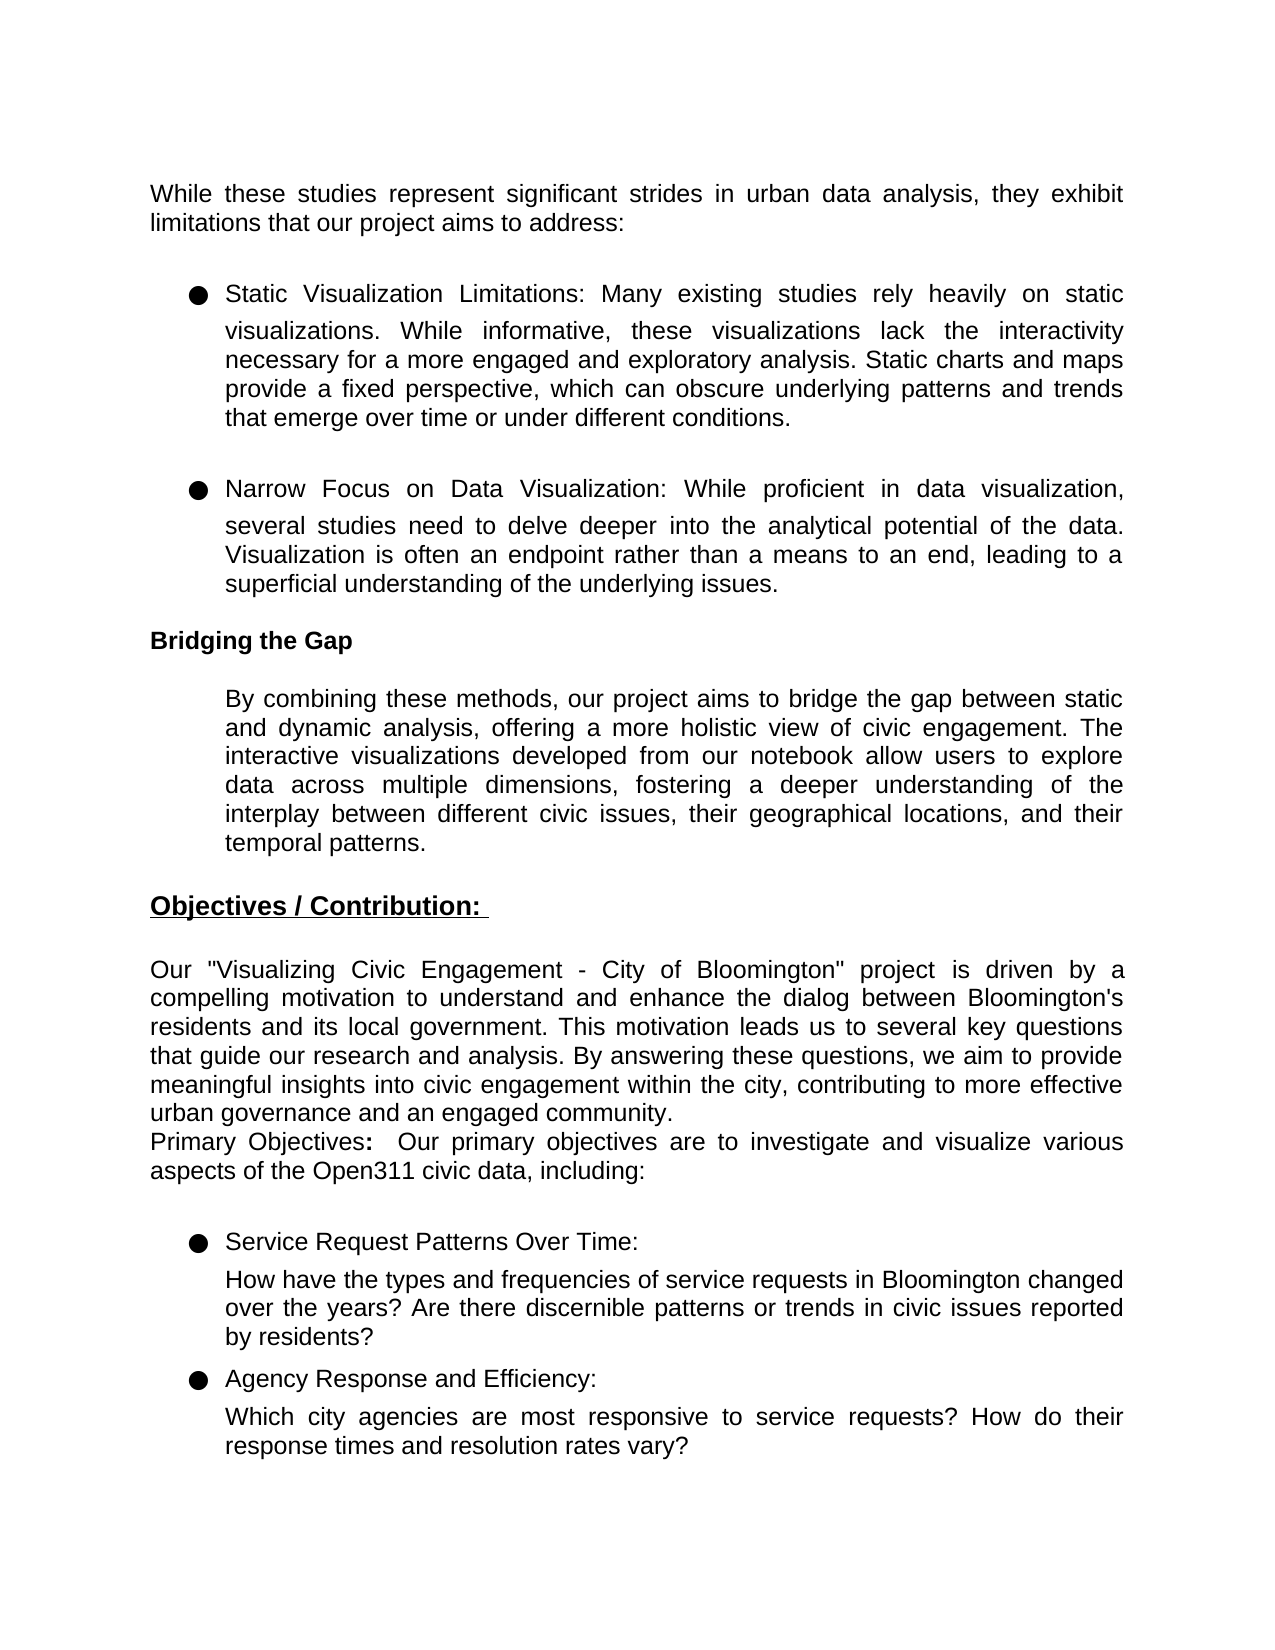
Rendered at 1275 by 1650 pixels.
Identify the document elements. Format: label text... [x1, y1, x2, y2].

text Primary Objectives: Our primary objectives are to investigate and visualize various aspects of the Open311 civic data, including: [150, 1127, 1125, 1184]
text Our "Visualizing Civic Engagement - City of Bloomington" project is driven by a compelling motivation to understand and enhance the dialog between Bloomington's residents and its local government. This motivation leads us to several key questions that guide our research and analysis. By answering these questions, we aim to provide meaningful insights into civic engagement within the city, contributing to more effective urban governance and an engaged community. [150, 954, 1125, 1127]
text How have the types and frequencies of service requests in Bloomington changed over the years? Are there discernible patterns or trends in civic issues reported by residents? [225, 1264, 1125, 1351]
text While these studies represent significant strides in urban data analysis, they exhibit limitations that our project aims to address: [150, 179, 1125, 236]
text Bridging the Gap [150, 626, 1125, 655]
text Objectives / Contribution: [150, 890, 1125, 921]
list Static Visualization Limitations: Many existing studies rely heavily on static visualizations. While informative, these visualizations lack the interactivity necessary for a more engaged and exploratory analysis. Static charts and maps provide a fixed perspective, which can obscure underlying patterns and trends that emerge over time or under different conditions. [187, 265, 1125, 431]
list Agency Response and Efficiency: [187, 1351, 1125, 1402]
text By combining these methods, our project aims to bridge the gap between static and dynamic analysis, offering a more holistic view of civic engagement. The interactive visualizations developed from our notebook allow users to explore data across multiple dimensions, fostering a deeper understanding of the interplay between different civic issues, their geographical locations, and their temporal patterns. [225, 684, 1125, 856]
list Service Request Patterns Over Time: [187, 1213, 1125, 1264]
text Which city agencies are most responsive to service requests? How do their response times and resolution rates vary? [225, 1402, 1125, 1459]
list Narrow Focus on Data Visualization: While proficient in data visualization, several studies need to delve deeper into the analytical potential of the data. Visualization is often an endpoint rather than a means to an end, leading to a superficial understanding of the underlying issues. [187, 460, 1125, 597]
